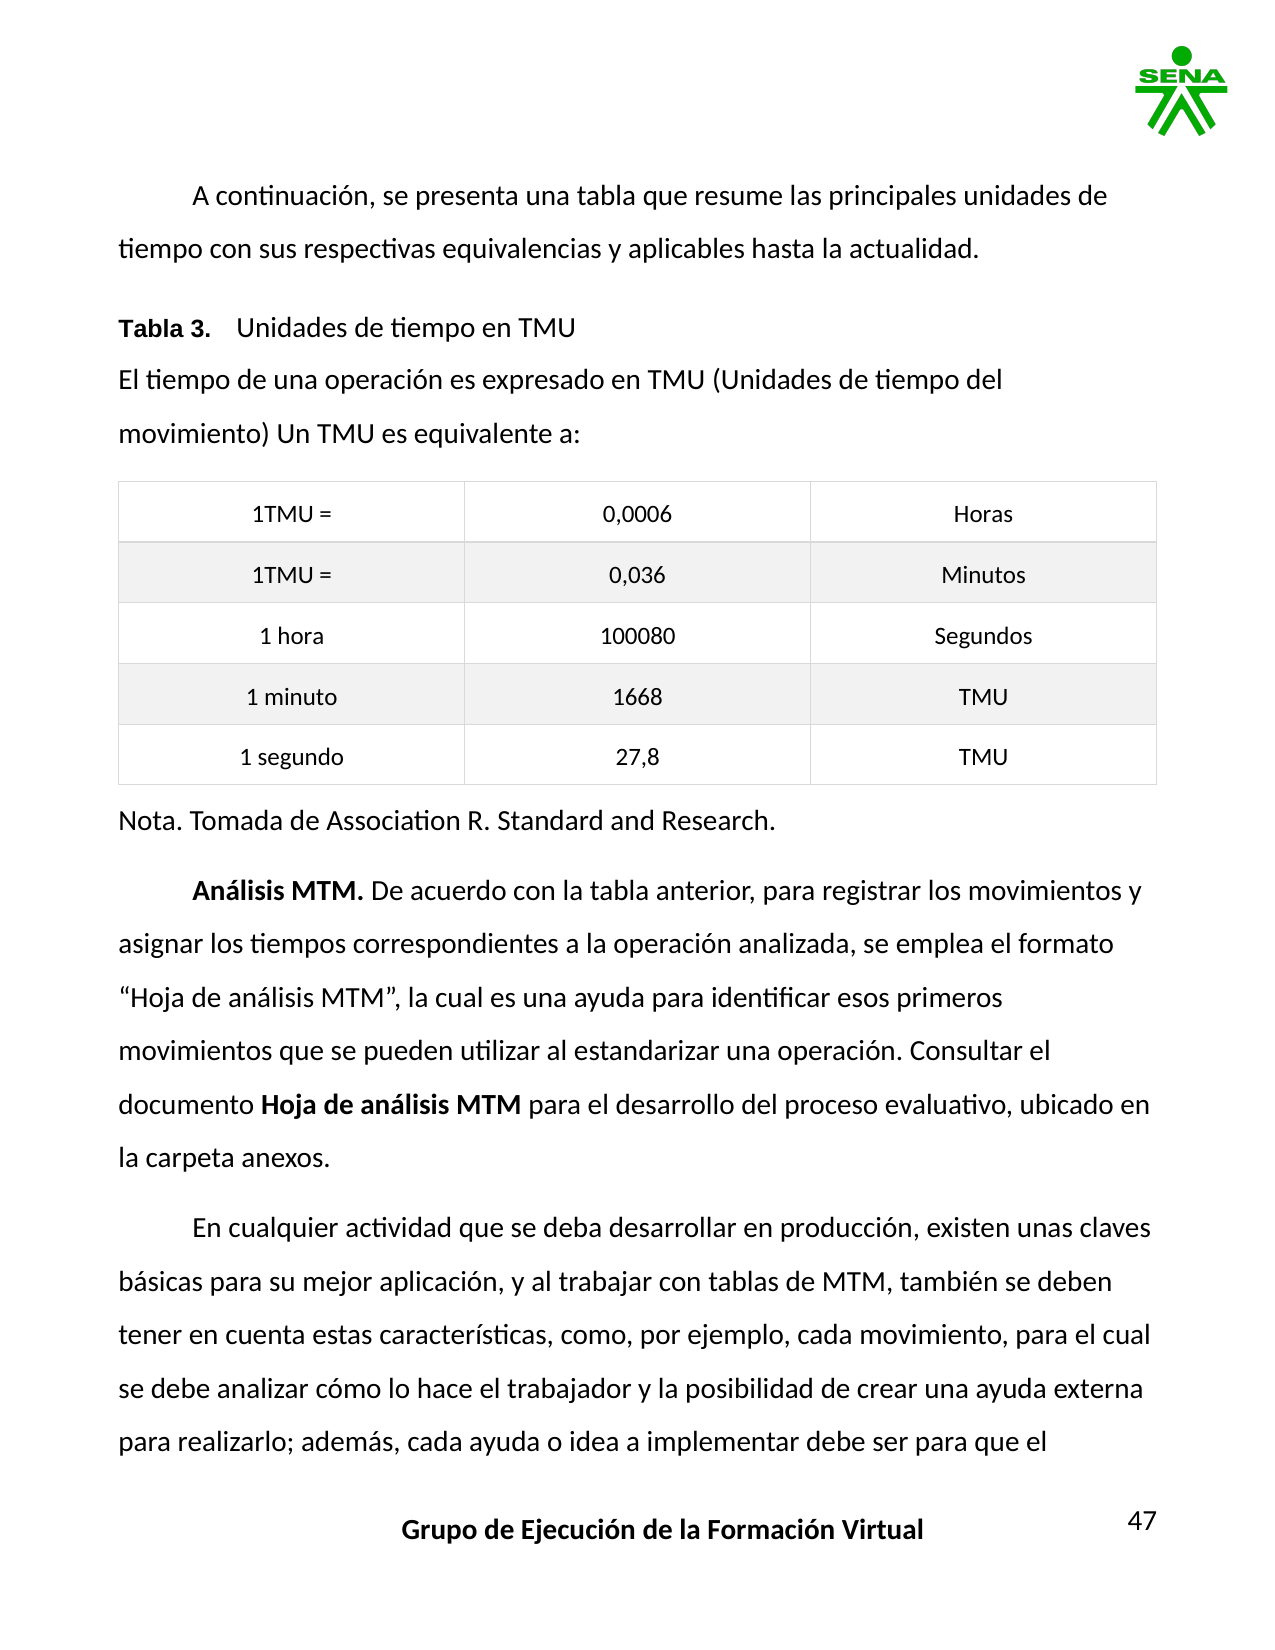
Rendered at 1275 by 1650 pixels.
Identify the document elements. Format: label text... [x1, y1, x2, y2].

table_cell 0,036 [465, 543, 810, 602]
text A continuación, se presenta una tabla que resume las principales unidades de tiempo con sus respectivas equivalencias y aplicables hasta la actualidad. [118, 177, 1157, 266]
table_cell Segundos [811, 603, 1156, 663]
text El tiempo de una operación es expresado en TMU (Unidades de tiempo del movimiento) Un TMU es equivalente a: [118, 361, 1157, 450]
table_cell 1 minuto [119, 664, 464, 724]
table_header 0,0006 [465, 482, 810, 541]
picture [1135, 46, 1228, 136]
table_cell TMU [811, 664, 1156, 724]
table_cell 1 hora [119, 603, 464, 663]
table_header Horas [811, 482, 1156, 541]
table_header 1TMU = [119, 482, 464, 541]
table_cell 100080 [465, 603, 810, 663]
table_cell 1668 [465, 664, 810, 724]
text Análisis MTM. De acuerdo con la tabla anterior, para registrar los movimientos y asignar los tiempos correspondientes a la operación analizada, se emplea el formato “Hoja de análisis MTM”, la cual es una ayuda para identificar esos primeros movimientos que se pueden utilizar al estandarizar una operación. Consultar el documento Hoja de análisis MTM para el desarrollo del proceso evaluativo, ubicado en la carpeta anexos. [118, 872, 1157, 1175]
text Unidades de tiempo en TMU [118, 309, 1157, 345]
table_cell TMU [811, 725, 1156, 784]
table_cell 27,8 [465, 725, 810, 784]
table_cell Minutos [811, 543, 1156, 602]
table_cell 1 segundo [119, 725, 464, 784]
table_cell 1TMU = [119, 543, 464, 602]
text Nota. Tomada de Association R. Standard and Research. [118, 802, 1157, 838]
